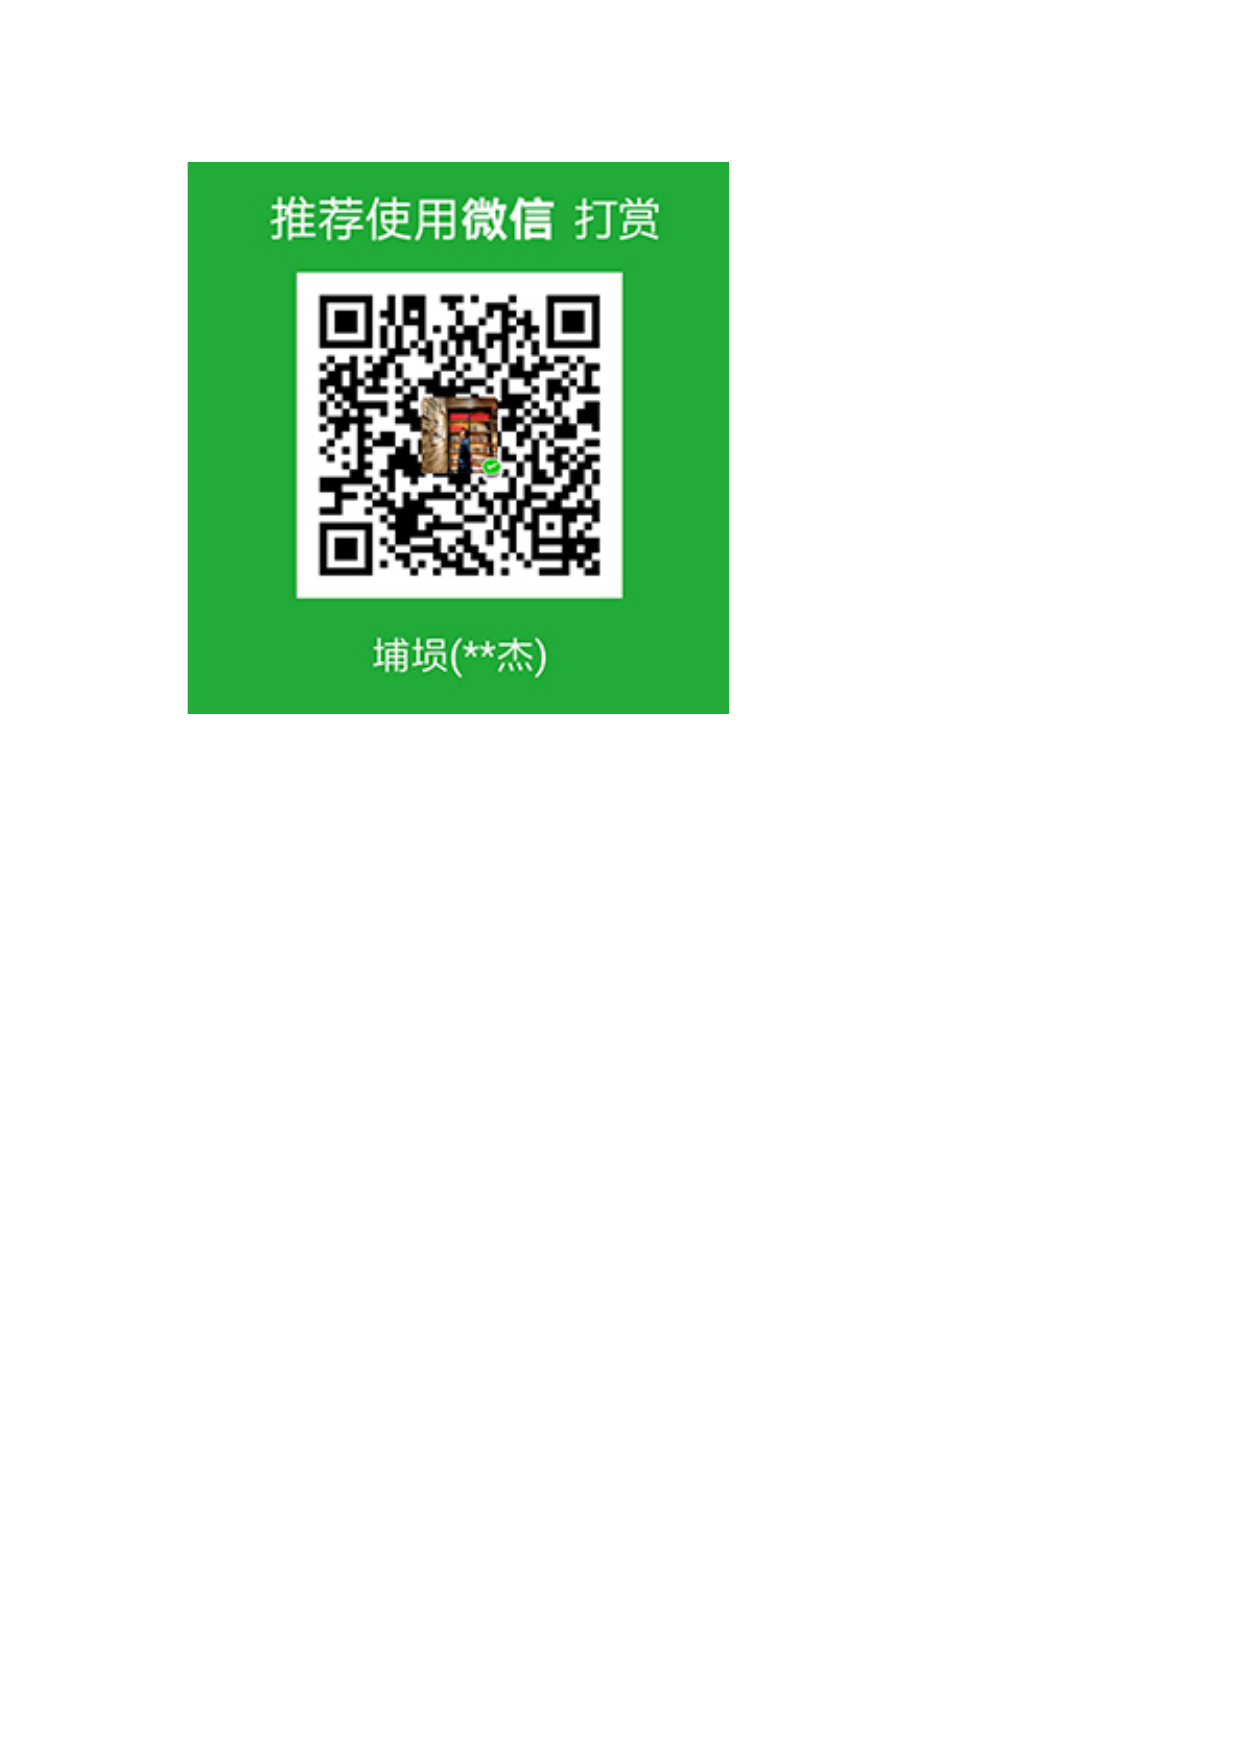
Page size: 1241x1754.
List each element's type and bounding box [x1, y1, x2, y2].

picture [187, 162, 730, 714]
